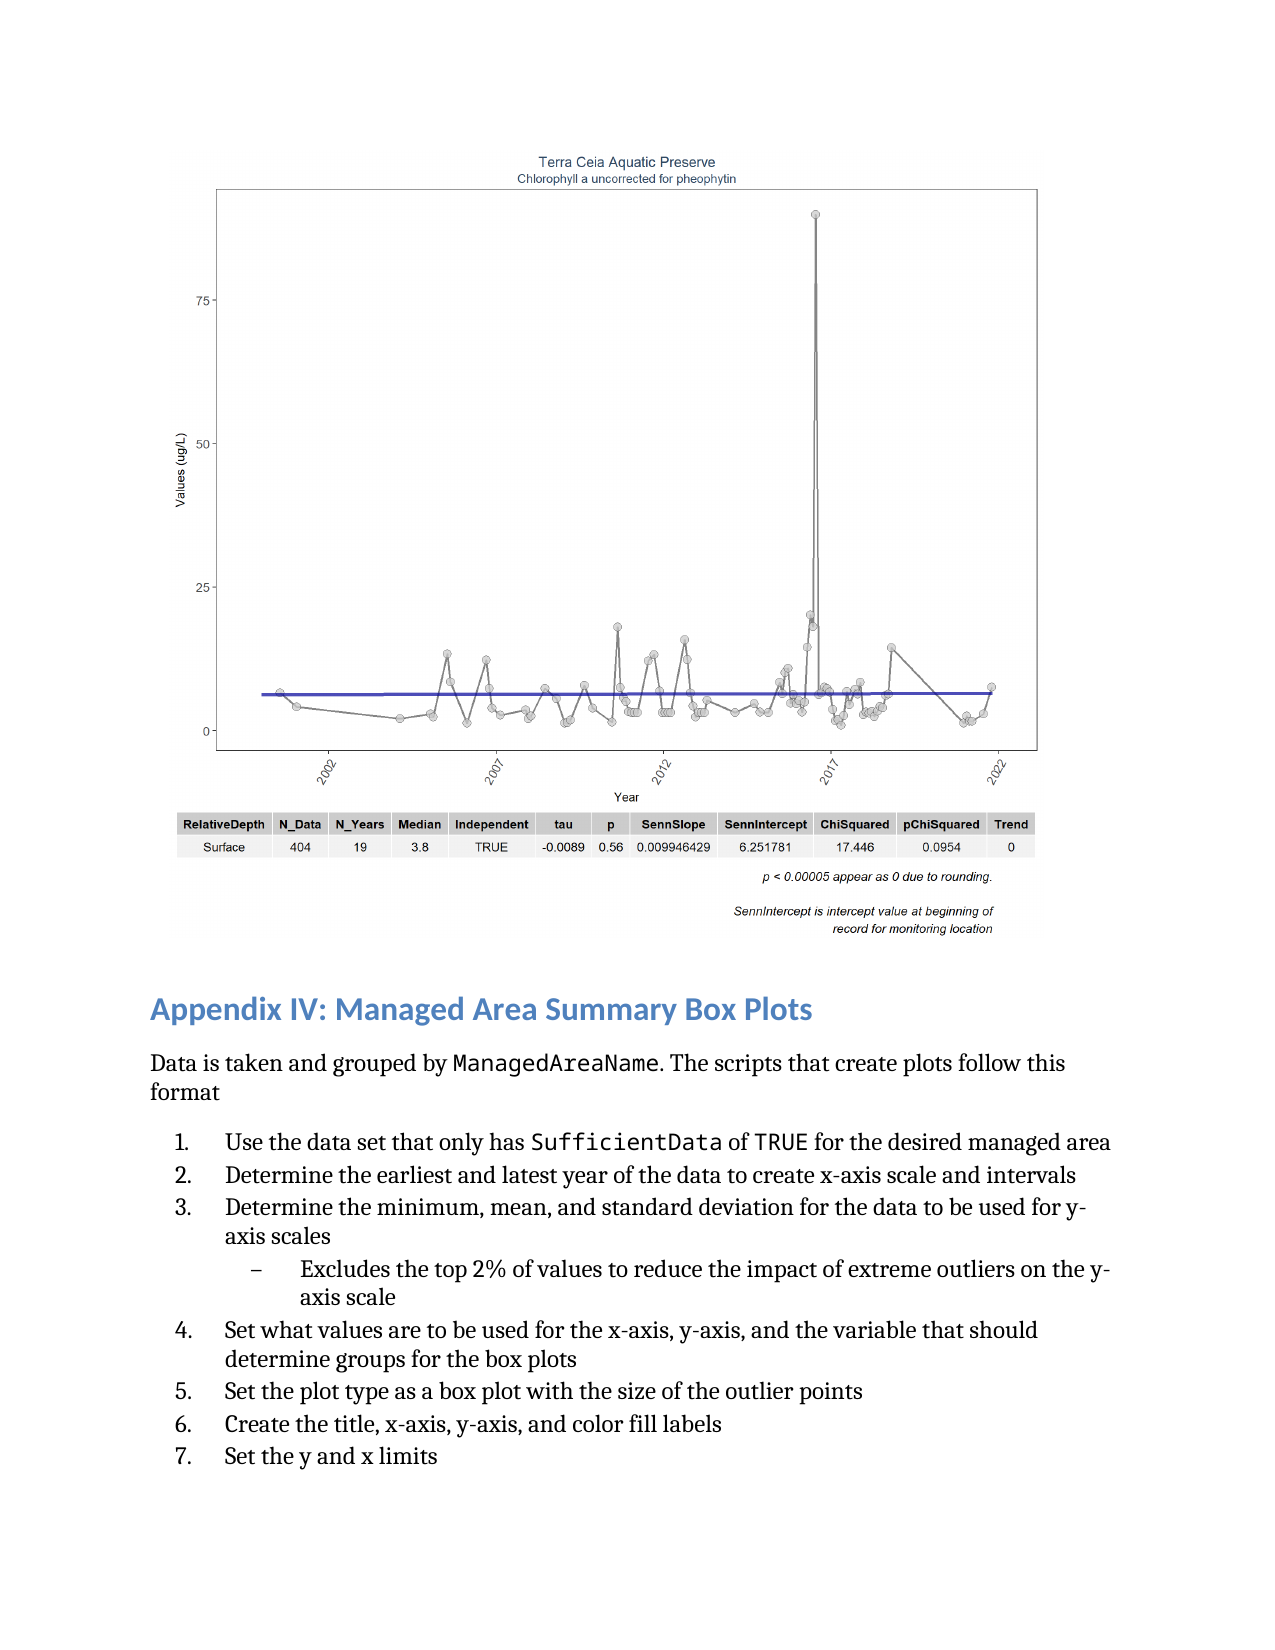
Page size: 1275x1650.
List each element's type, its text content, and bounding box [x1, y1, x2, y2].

list Determine the minimum, mean, and standard deviation for the data to be used for y-axis scales [175, 1193, 1125, 1251]
list Set the plot type as a box plot with the size of the outlier points [175, 1377, 1125, 1406]
list Excludes the top 2% of values to reduce the impact of extreme outliers on the y-axis scale [250, 1254, 1125, 1312]
list Determine the earliest and latest year of the data to create x-axis scale and intervals [175, 1161, 1125, 1189]
text Data is taken and grouped by ManagedAreaName. The scripts that create plots follow this format [150, 1047, 1125, 1107]
list Use the data set that only has SufficientData of TRUE for the desired managed area [175, 1126, 1125, 1157]
list Set what values are to be used for the x-axis, y-axis, and the variable that should determine groups for the box plots [175, 1316, 1125, 1373]
list Create the title, x-axis, y-axis, and color fill labels [175, 1409, 1125, 1438]
picture [168, 150, 1044, 938]
subtitle Appendix IV: Managed Area Summary Box Plots [150, 987, 1125, 1028]
list Set the y and x limits [175, 1442, 1125, 1471]
